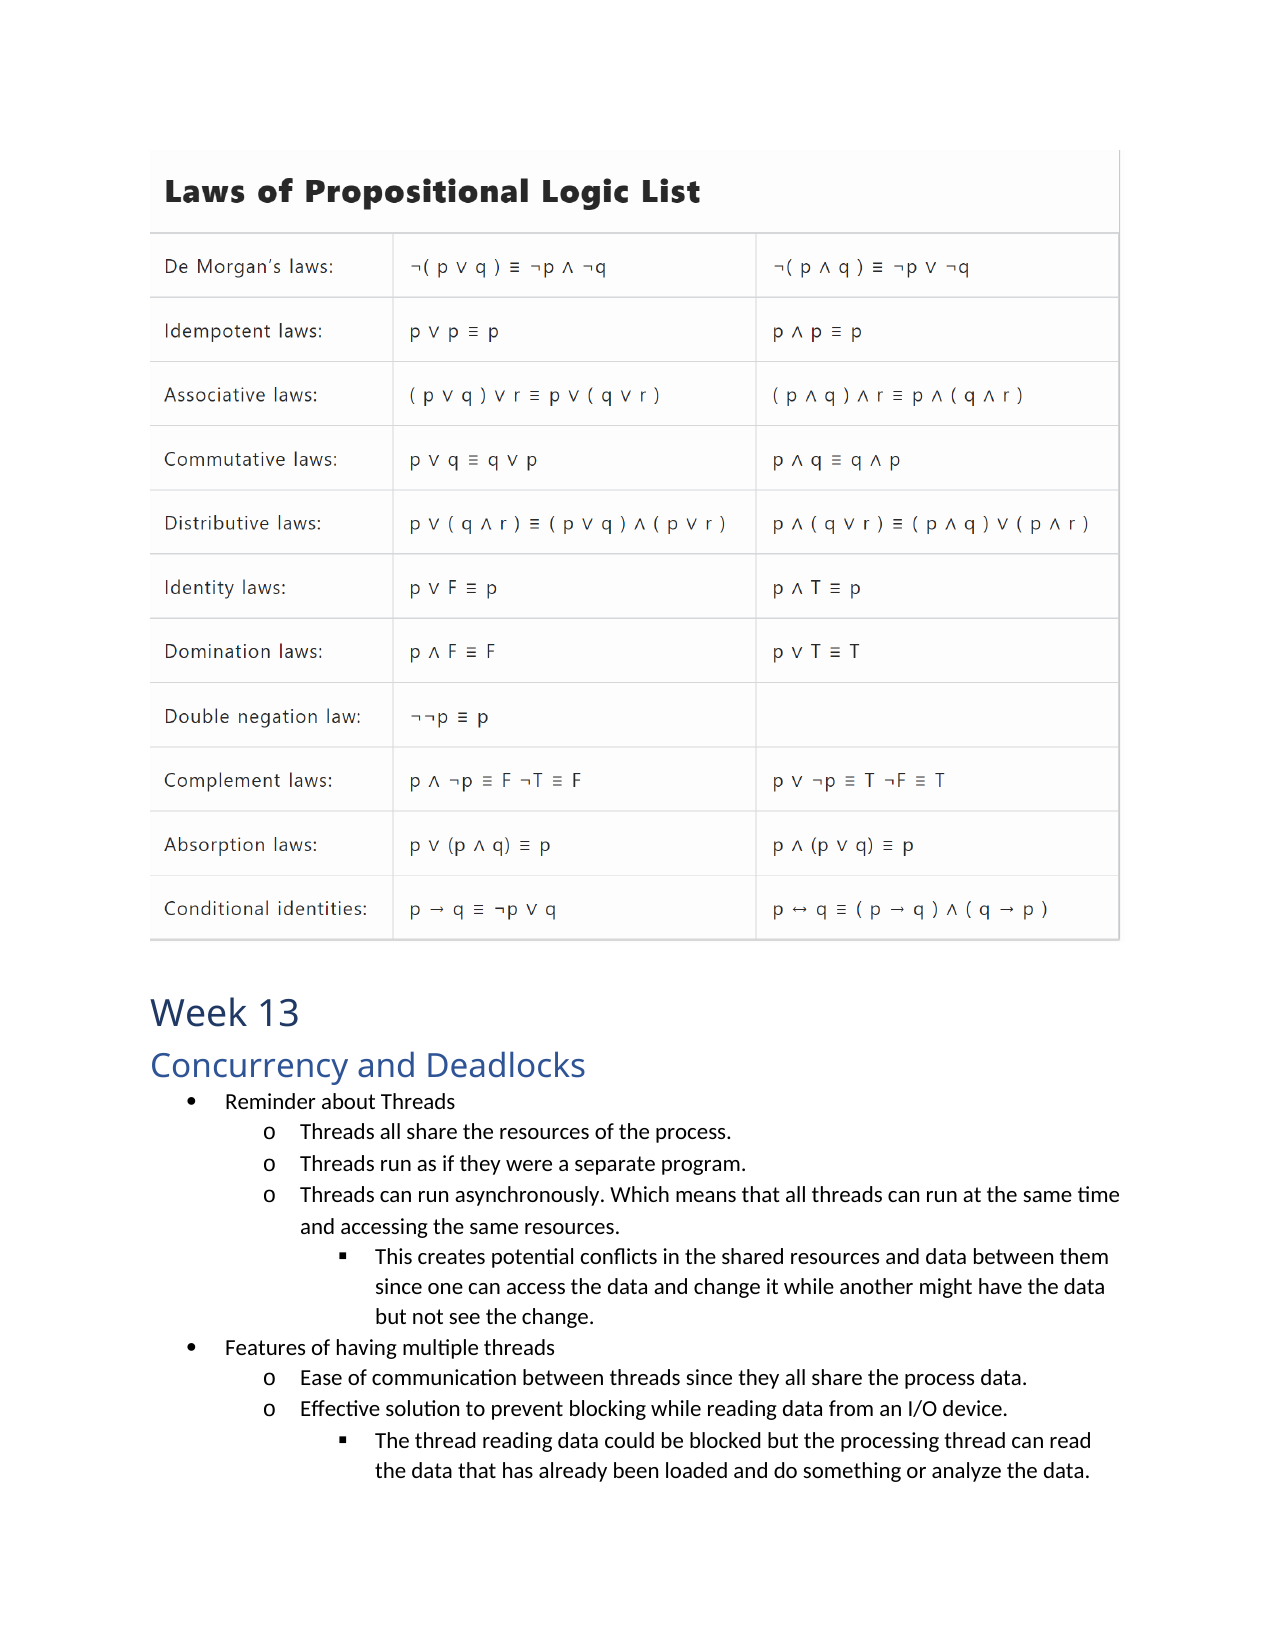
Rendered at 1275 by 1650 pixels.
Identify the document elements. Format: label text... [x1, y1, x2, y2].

list Features of having multiple threads [187, 1333, 1125, 1361]
list Effective solution to prevent blocking while reading data from an I/O device. [262, 1394, 1125, 1423]
picture [150, 150, 1125, 943]
subtitle Concurrency and Deadlocks [150, 1042, 1125, 1087]
list The thread reading data could be blocked but the processing thread can read the data that has already been loaded and do something or analyze the data. [337, 1426, 1125, 1484]
list Threads can run asynchronously. Which means that all threads can run at the same time and accessing the same resources. [262, 1180, 1125, 1240]
list This creates potential conflicts in the shared resources and data between them since one can access the data and change it while another might have the data but not see the change. [337, 1242, 1125, 1330]
list Threads all share the resources of the process. [262, 1117, 1125, 1147]
list Threads run as if they were a separate program. [262, 1149, 1125, 1178]
list Reminder about Threads [187, 1087, 1125, 1115]
list Ease of communication between threads since they all share the process data. [262, 1363, 1125, 1392]
subtitle Week 13 [150, 987, 1125, 1038]
